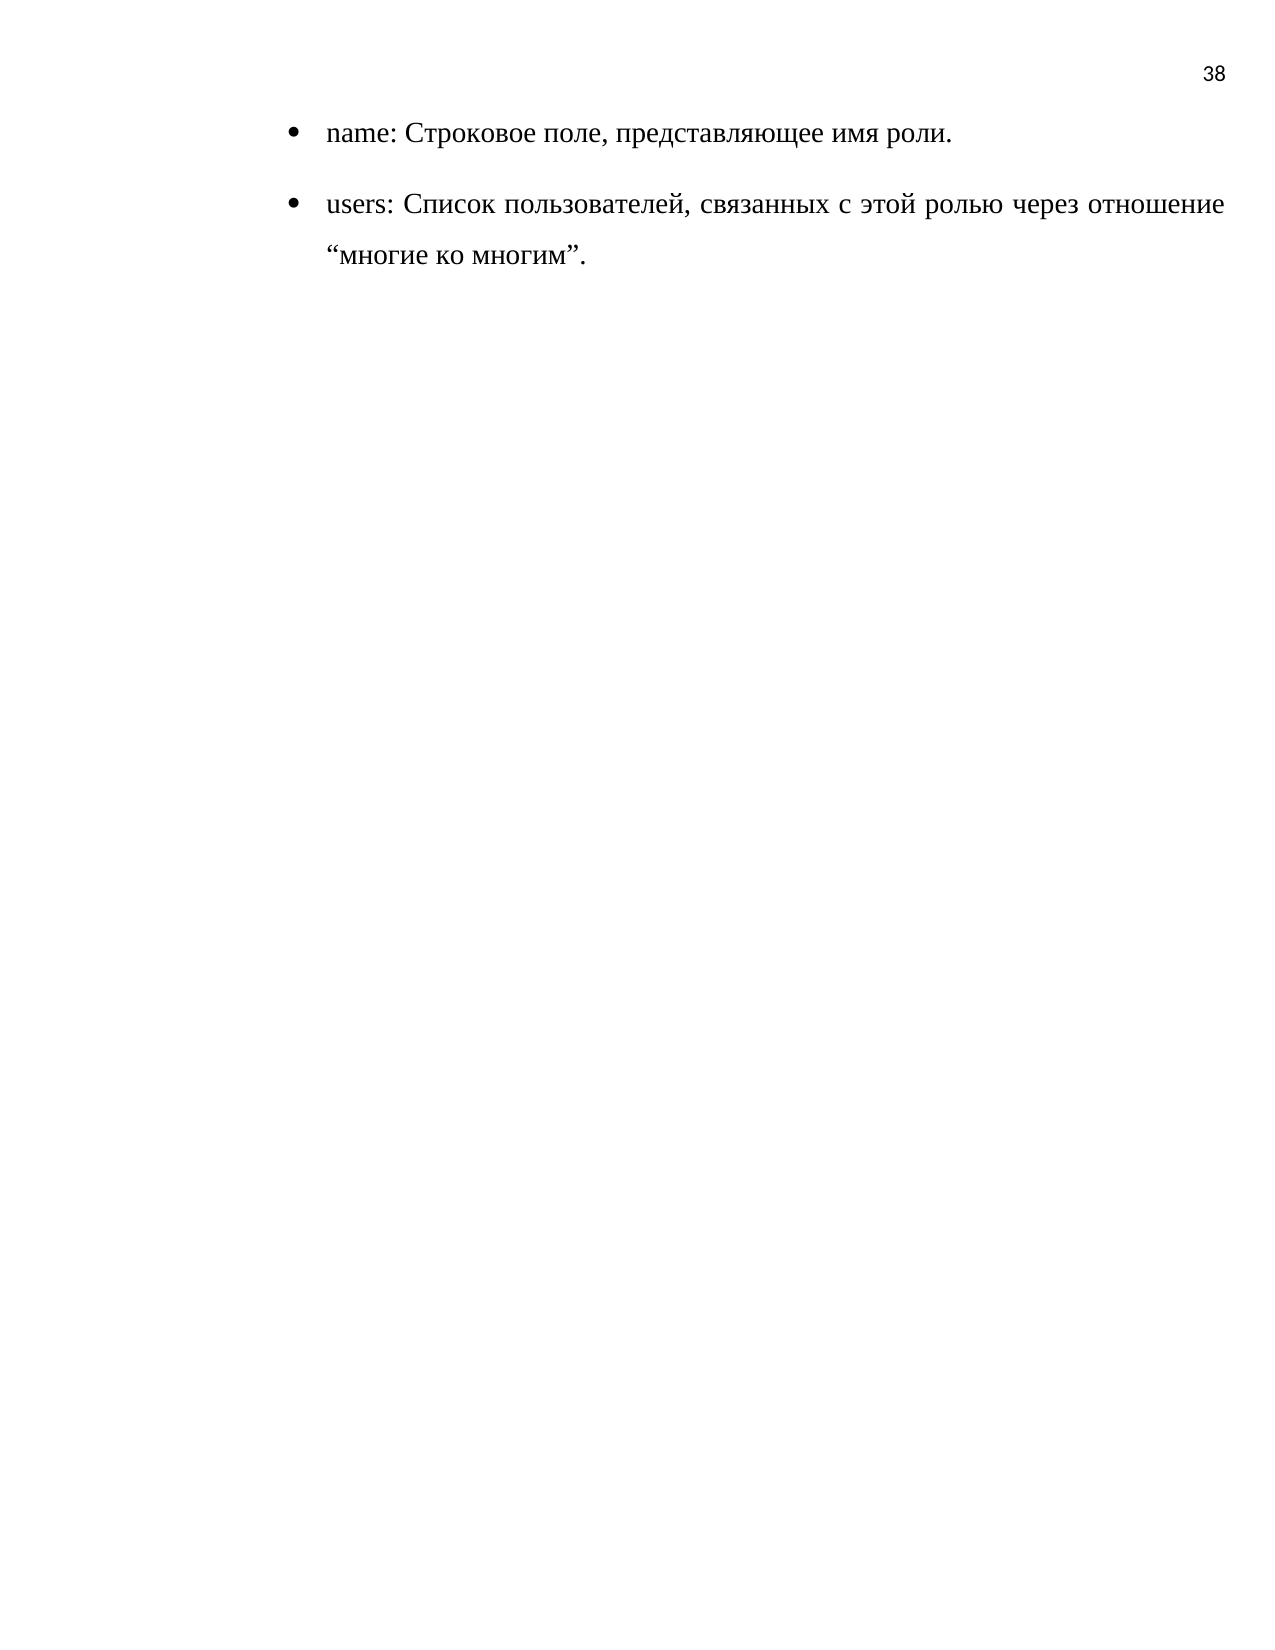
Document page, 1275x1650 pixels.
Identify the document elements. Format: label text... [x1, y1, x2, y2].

list users: Список пользователей, связанных с этой ролью через отношение “многие ко многим”. [289, 186, 1226, 270]
list name: Строковое поле, представляющее имя роли. [289, 115, 1226, 149]
